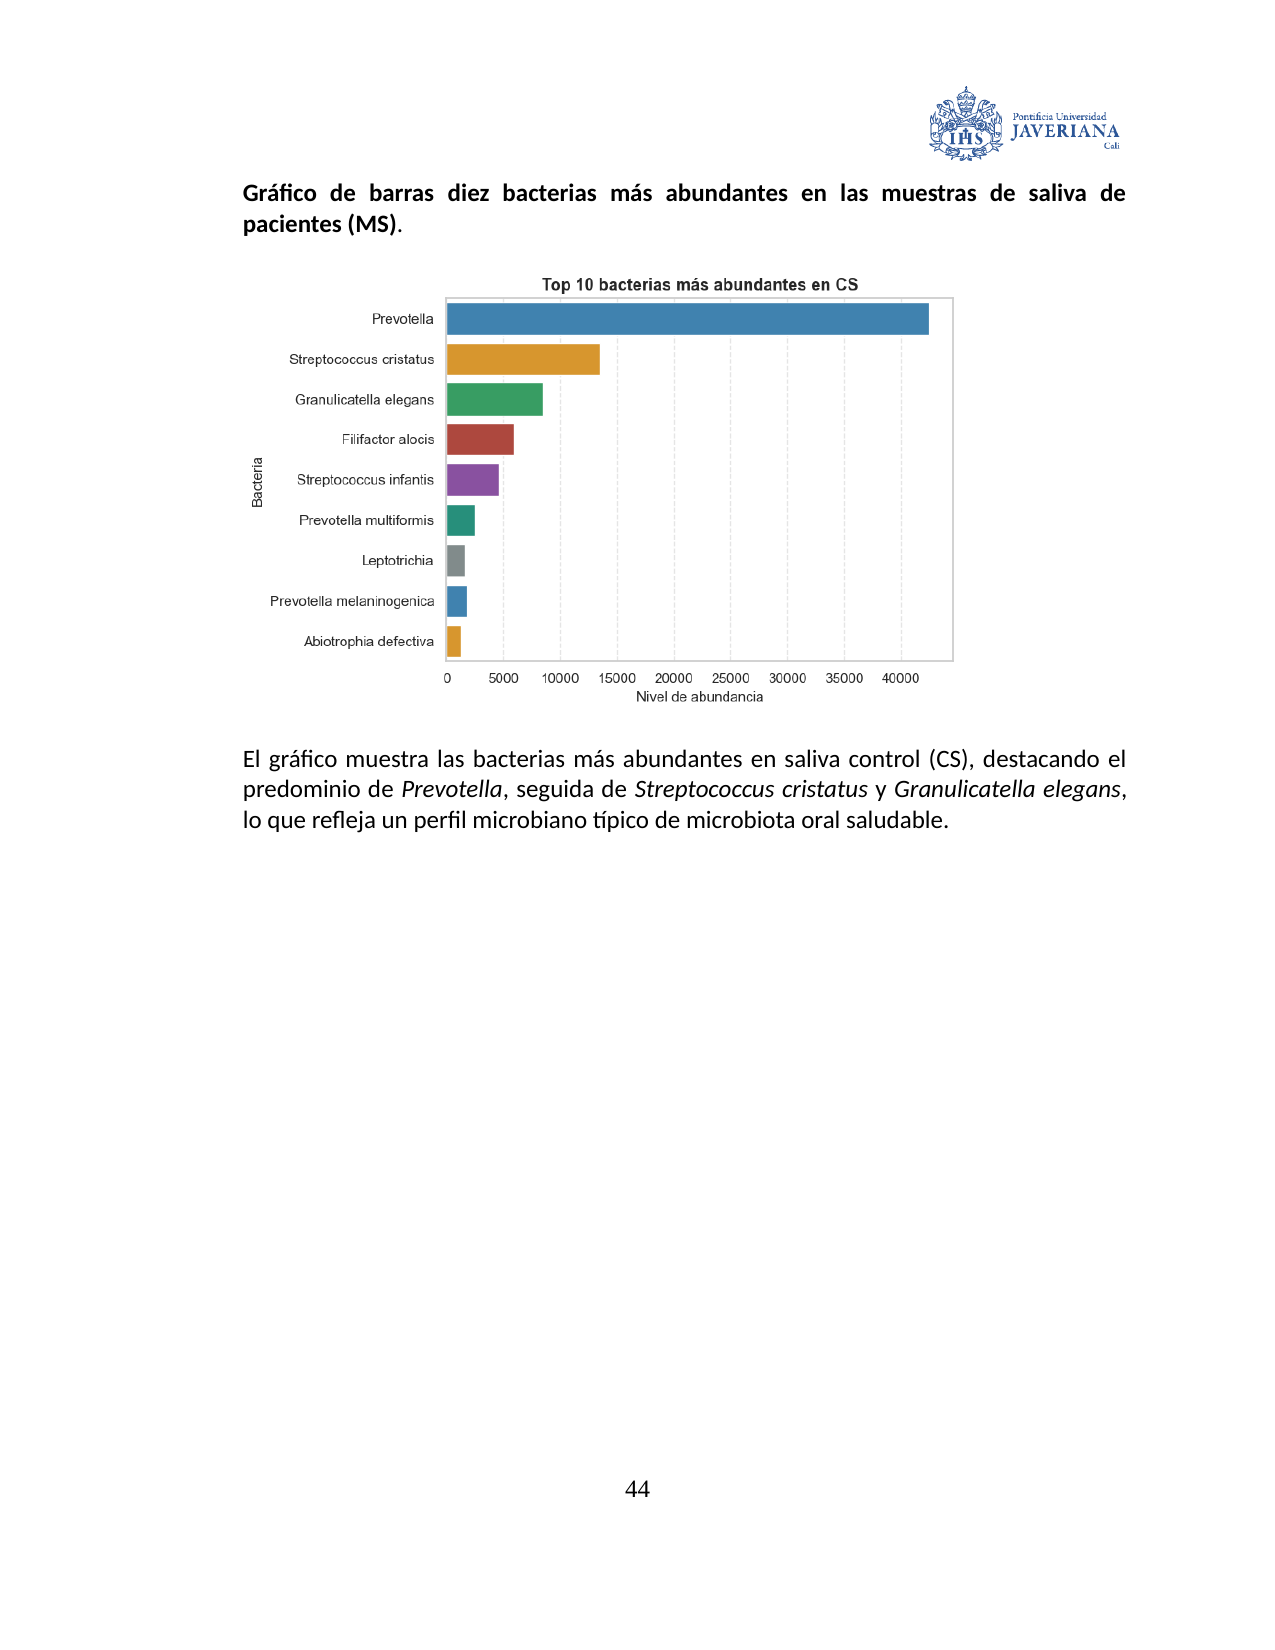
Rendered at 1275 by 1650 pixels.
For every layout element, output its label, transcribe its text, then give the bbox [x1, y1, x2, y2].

picture [242, 268, 962, 713]
picture [920, 75, 1128, 172]
text El gráfico muestra las bacterias más abundantes en saliva control (CS), destacando el predominio de Prevotella, seguida de Streptococcus cristatus y Granulicatella elegans, lo que refleja un perfil microbiano típico de microbiota oral saludable. [243, 743, 1127, 834]
text Gráfico de barras diez bacterias más abundantes en las muestras de saliva de pacientes (MS). [243, 177, 1127, 238]
